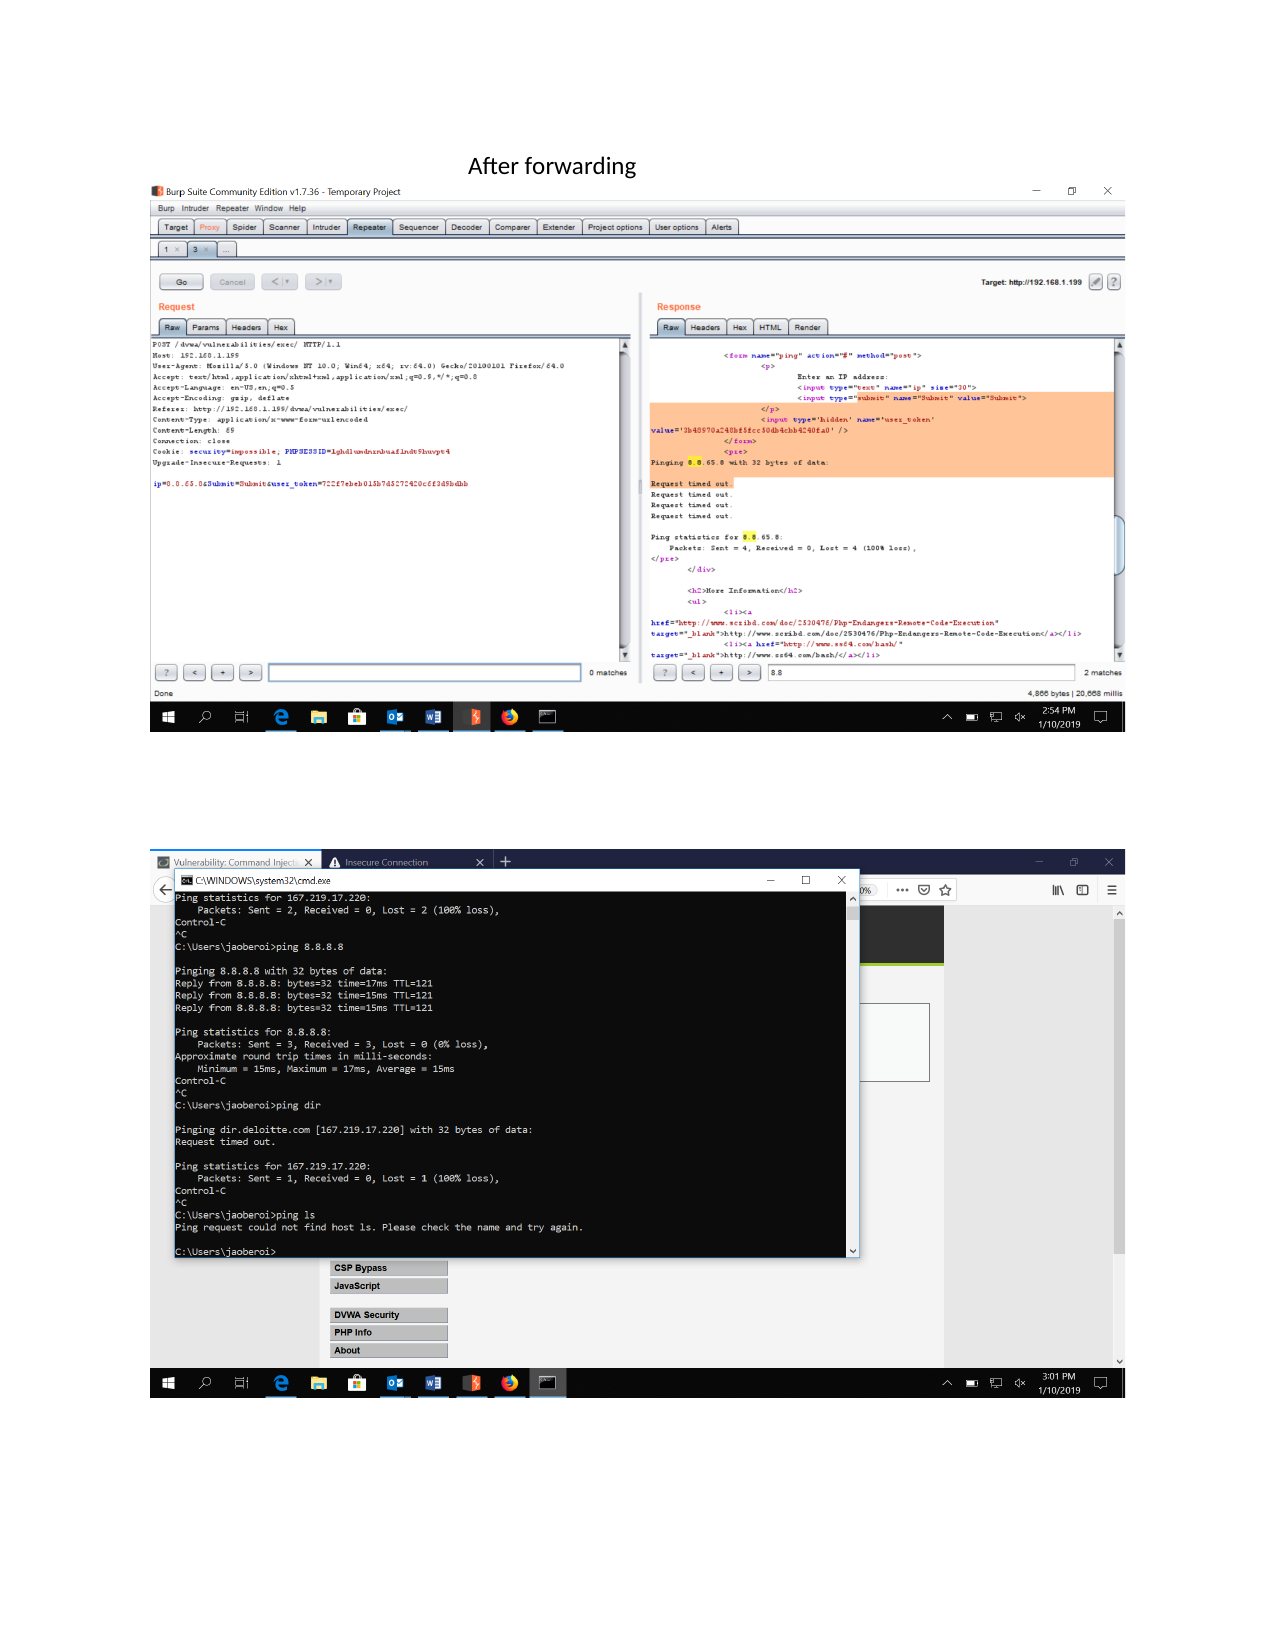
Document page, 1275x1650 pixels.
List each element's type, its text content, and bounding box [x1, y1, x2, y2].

picture [150, 182, 1125, 732]
text After forwarding [150, 150, 1125, 182]
picture [150, 849, 1125, 1398]
